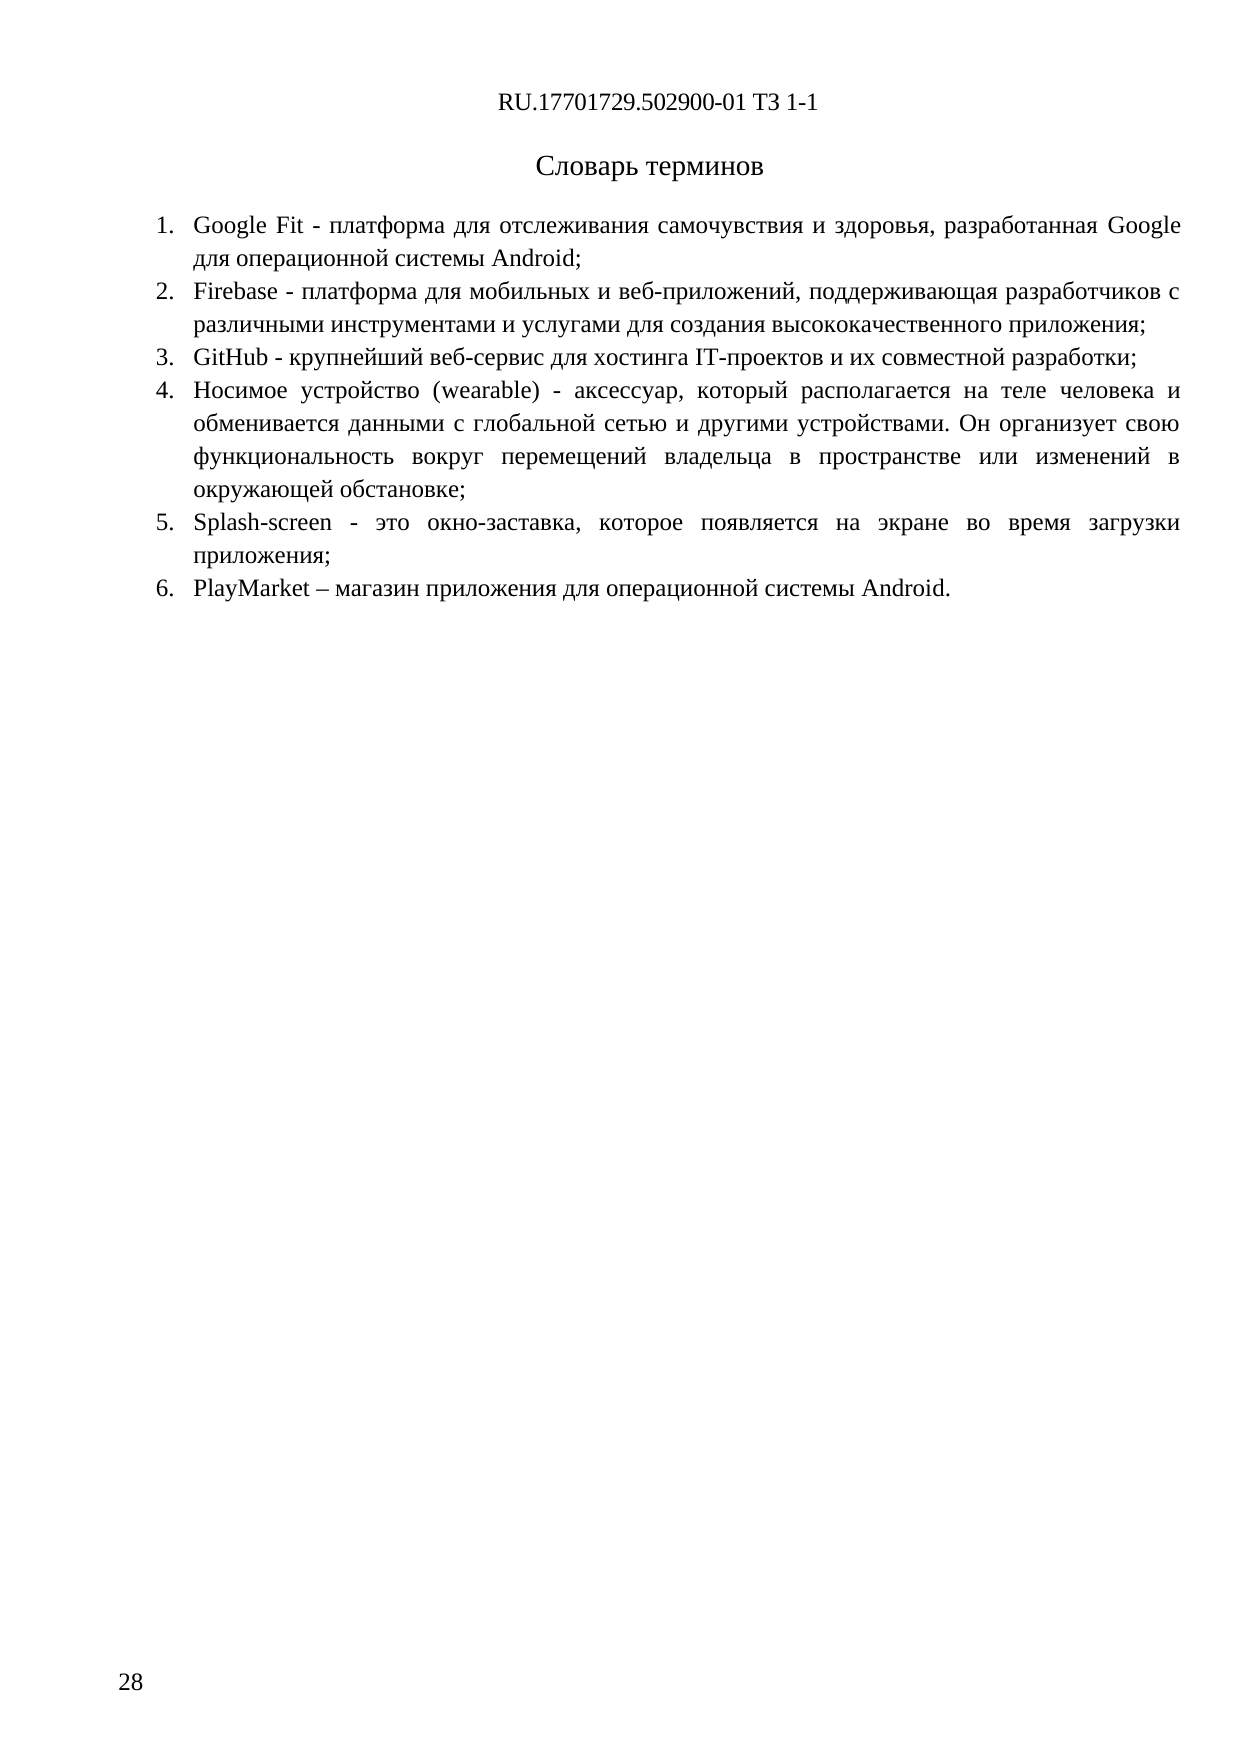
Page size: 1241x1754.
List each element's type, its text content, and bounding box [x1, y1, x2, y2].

list Google Fit - платформа для отслеживания самочувствия и здоровья, разработанная Google для операционной системы Android; [156, 210, 1181, 272]
list Носимое устройство (wearable) - аксессуар, который располагается на теле человека и обменивается данными с глобальной сетью и другими устройствами. Он организует свою функциональность вокруг перемещений владельца в пространстве или изменений в окружающей обстановке; [156, 375, 1181, 503]
list PlayMarket – магазин приложения для операционной системы Android. [156, 573, 1181, 602]
subtitle Словарь терминов [118, 148, 1181, 181]
list GitHub - крупнейший веб-сервис для хостинга IT-проектов и их совместной разработки; [156, 342, 1181, 371]
list Firebase - платформа для мобильных и веб-приложений, поддерживающая разработчиков с различными инструментами и услугами для создания высококачественного приложения; [156, 276, 1181, 338]
list Splash-screen - это окно-заставка, которое появляется на экране во время загрузки приложения; [156, 507, 1181, 569]
